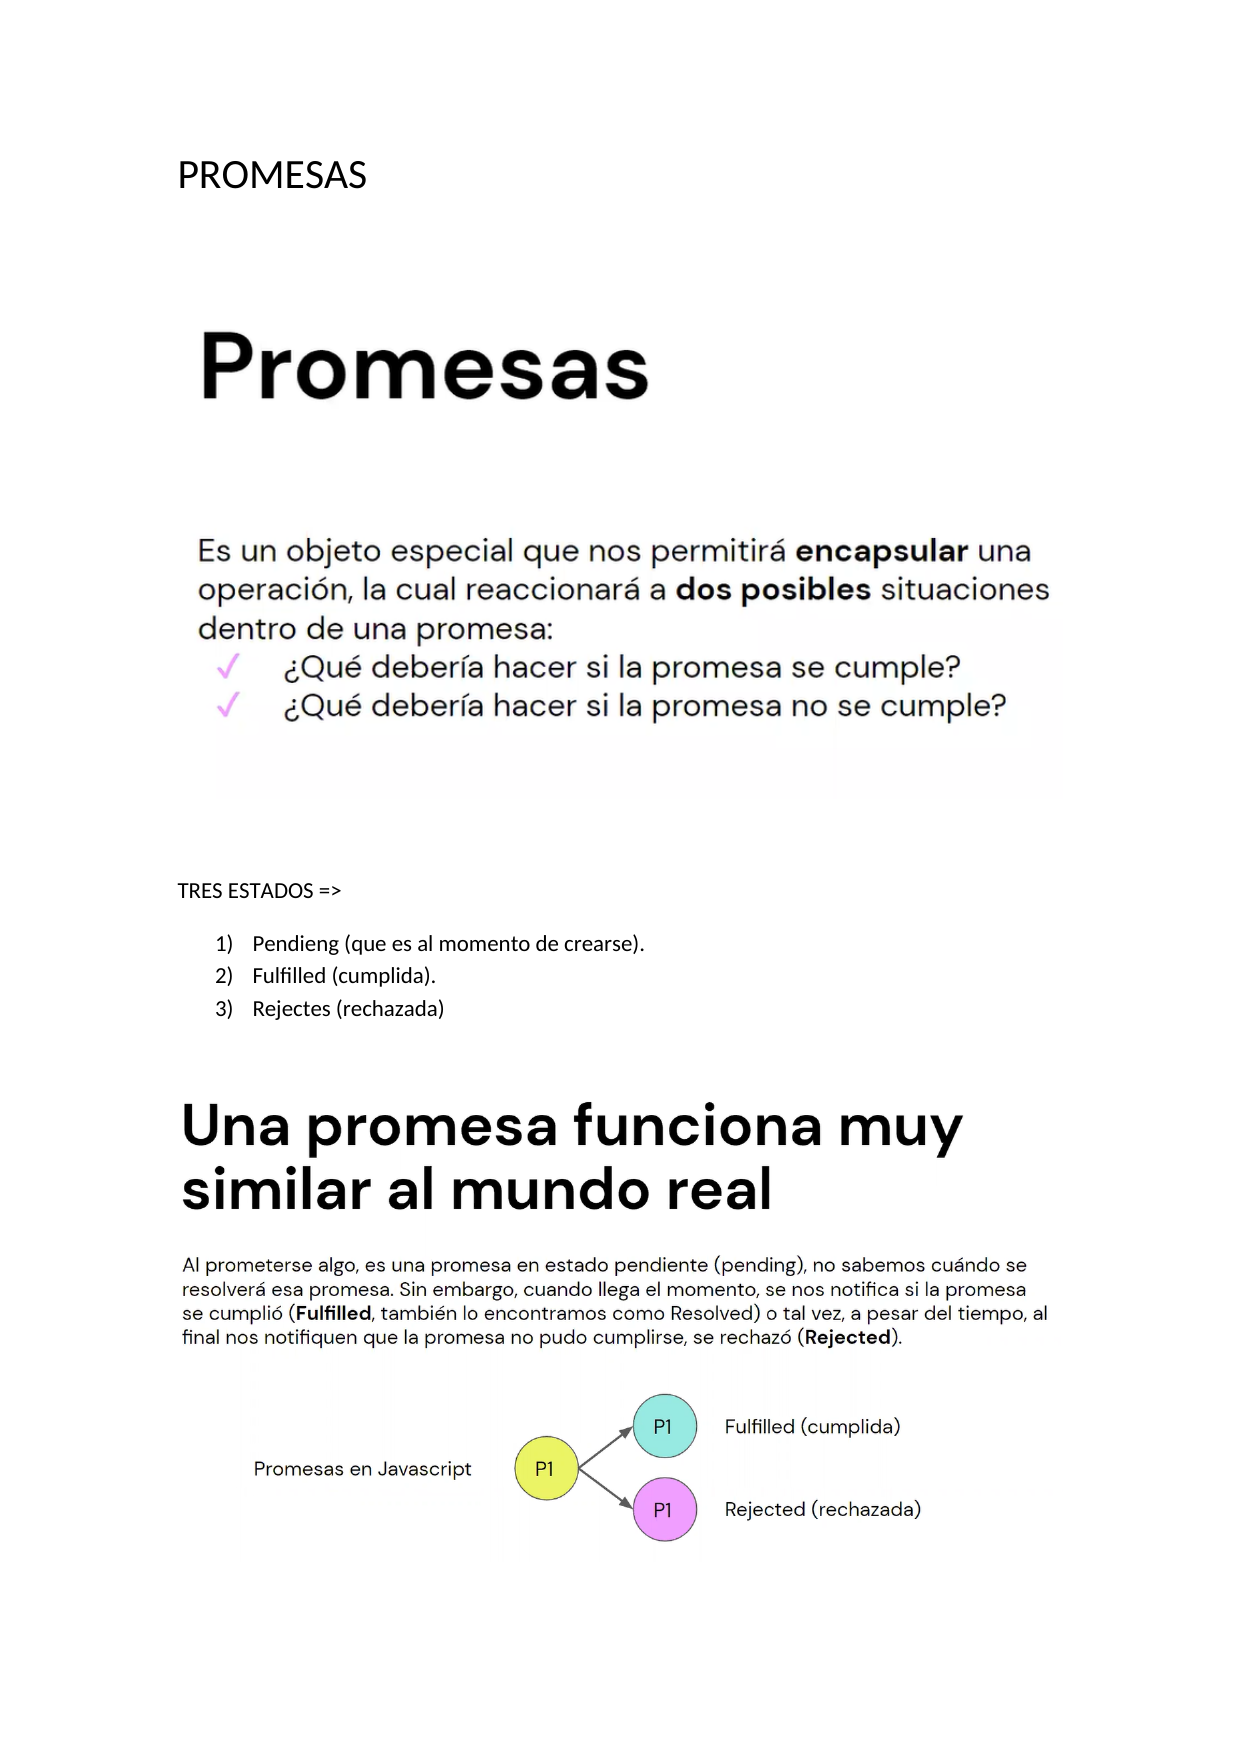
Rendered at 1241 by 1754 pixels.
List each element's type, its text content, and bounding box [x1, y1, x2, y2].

picture [177, 1099, 1063, 1562]
text PROMESAS [177, 148, 1063, 198]
picture [177, 306, 1063, 799]
list Pendieng (que es al momento de crearse). [215, 929, 1063, 957]
list Rejectes (rechazada) [215, 994, 1063, 1022]
text TRES ESTADOS => [177, 876, 1063, 904]
list Fulfilled (cumplida). [215, 962, 1063, 989]
